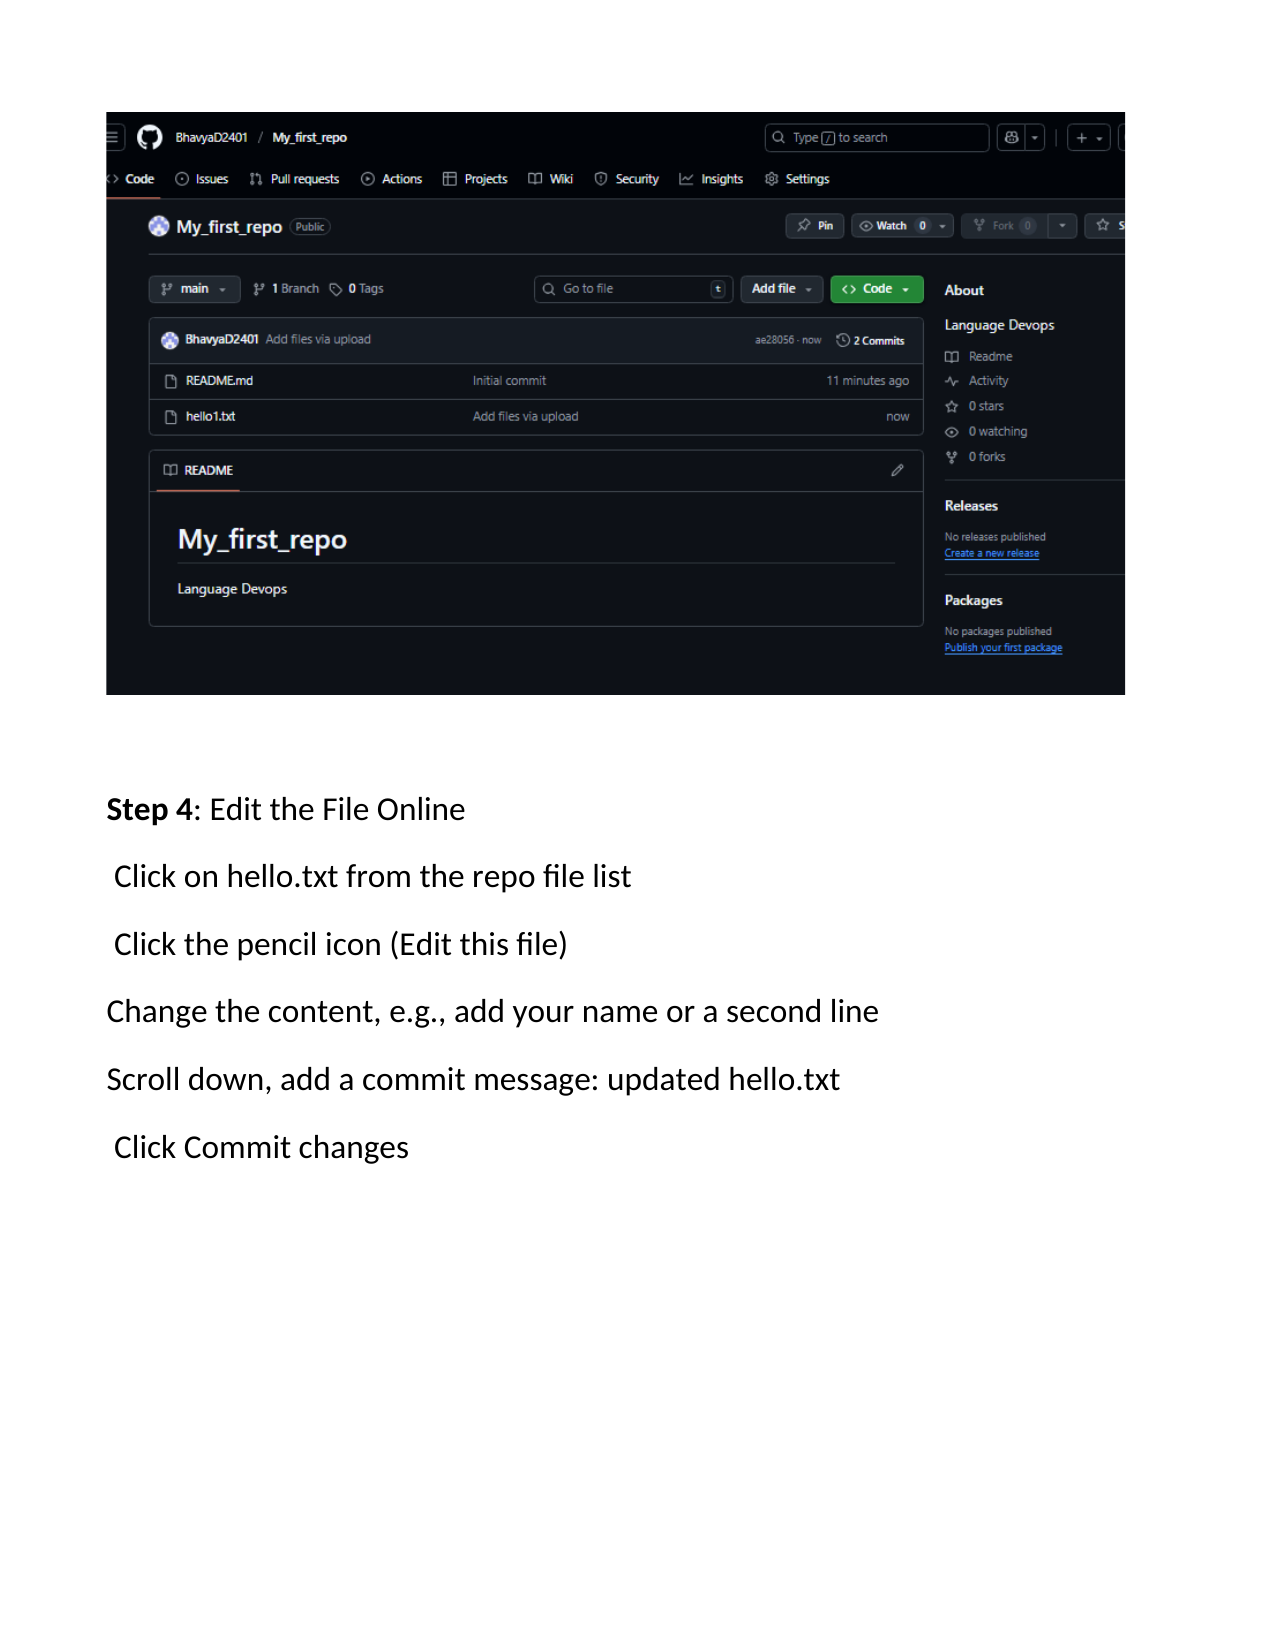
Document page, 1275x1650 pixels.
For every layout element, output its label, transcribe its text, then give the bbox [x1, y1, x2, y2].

text Change the content, e.g., add your name or a second line [106, 990, 1125, 1031]
text Click the pencil icon (Edit this file) [106, 923, 1125, 963]
text Step 4: Edit the File Online [106, 788, 1125, 828]
text Click Commit changes [106, 1126, 1125, 1166]
text Click on hello.txt from the repo file list [106, 855, 1125, 896]
text Scroll down, add a commit message: updated hello.txt [106, 1058, 1125, 1099]
picture [106, 112, 1125, 695]
